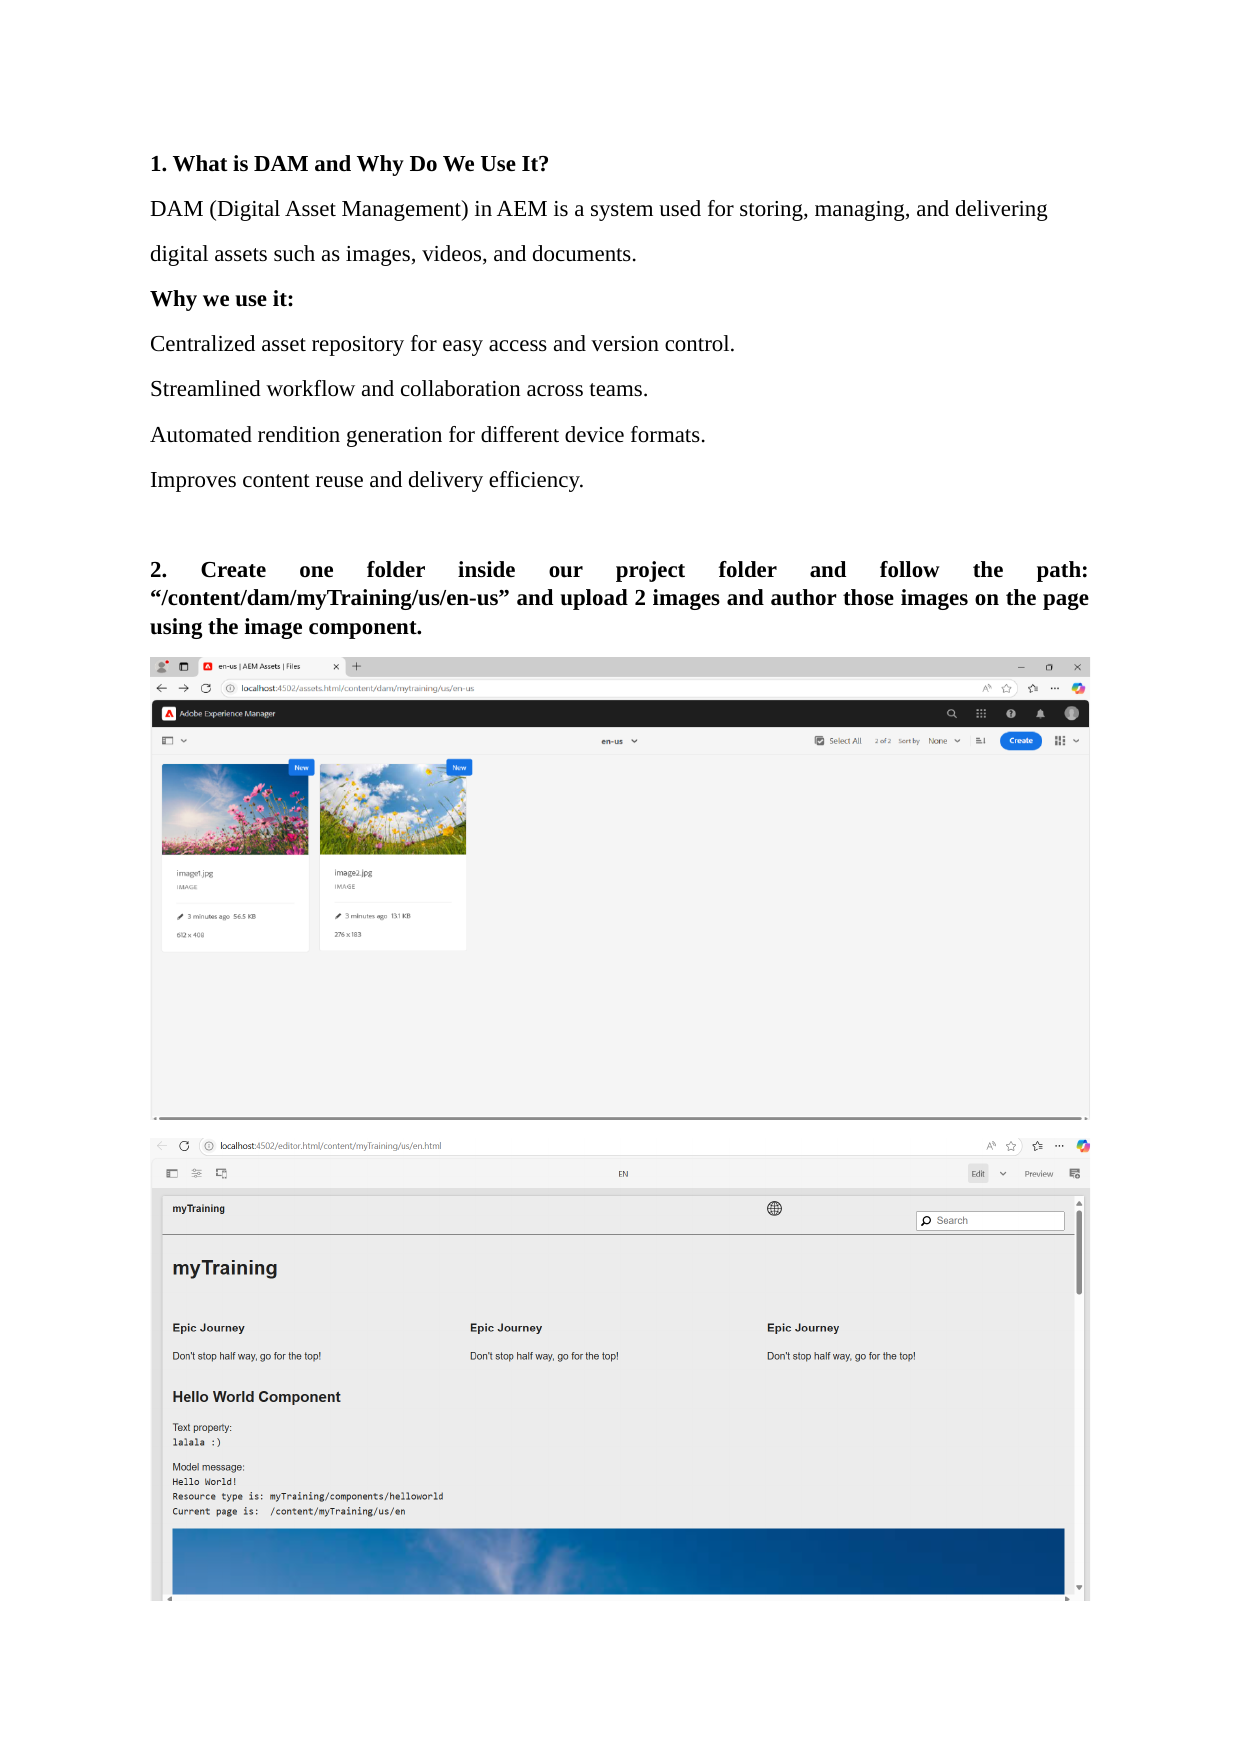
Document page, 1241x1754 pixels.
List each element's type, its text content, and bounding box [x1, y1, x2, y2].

picture [150, 657, 1091, 1120]
picture [150, 1138, 1091, 1601]
text Improves content reuse and delivery efficiency. [150, 466, 1090, 492]
text Centralized asset repository for easy access and version control. [150, 330, 1090, 357]
text Why we use it: [150, 285, 1090, 312]
text Automated rendition generation for different device formats. [150, 421, 1090, 447]
text 2. Create one folder inside our project folder and follow the path: “/content/dam/myTraining/us/en-us” and upload 2 images and author those images on the page using the image component. [150, 556, 1090, 639]
text 1. What is DAM and Why Do We Use It? [150, 150, 1090, 176]
text DAM (Digital Asset Management) in AEM is a system used for storing, managing, and delivering [150, 195, 1090, 221]
text digital assets such as images, videos, and documents. [150, 240, 1090, 267]
text Streamlined workflow and collaboration across teams. [150, 376, 1090, 402]
